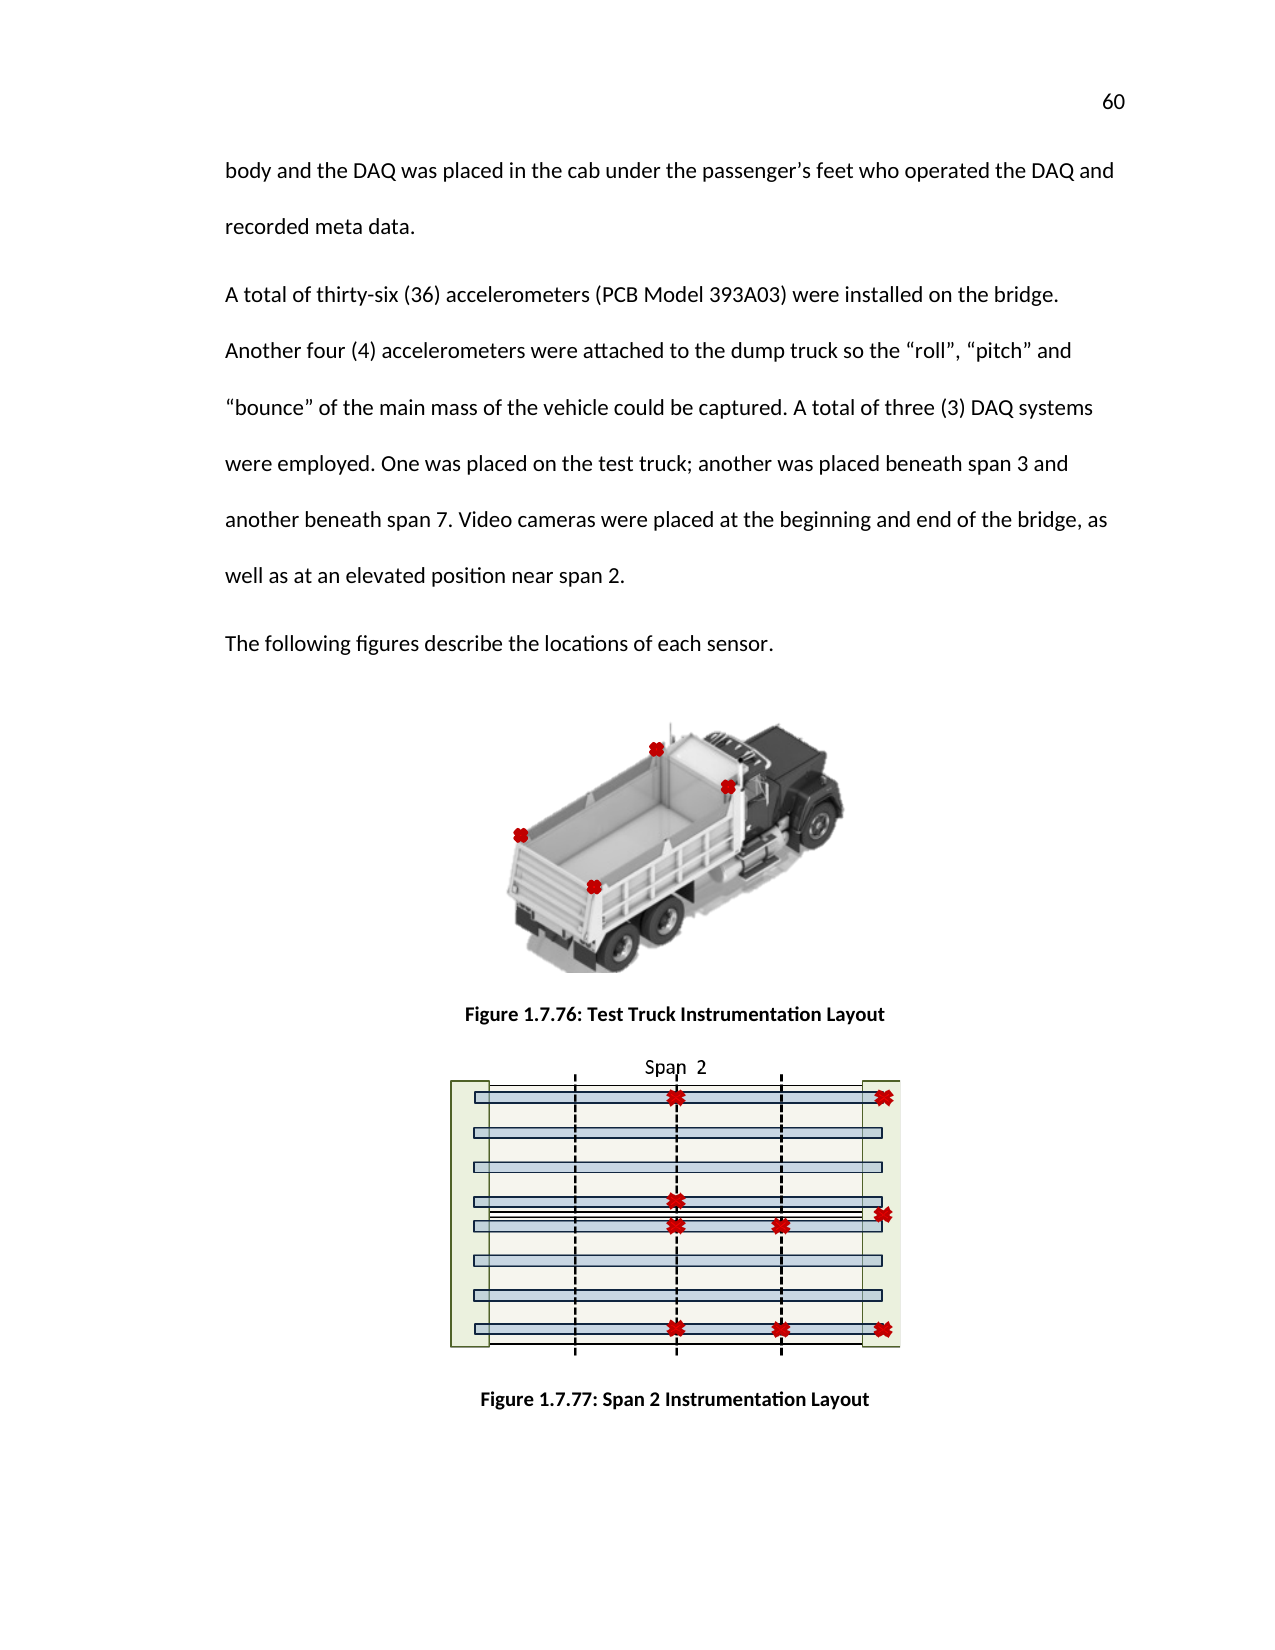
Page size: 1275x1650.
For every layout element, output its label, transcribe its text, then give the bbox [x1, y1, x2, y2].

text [225, 156, 1125, 240]
picture [487, 697, 863, 973]
text A total of thirty-six (36) accelerometers (PCB Model 393A03) were installed on the bridge. Another four (4) accelerometers were attached to the dump truck so the “roll”, “pitch” and “bounce” of the main mass of the vehicle could be captured. A total of three (3) DAQ systems were employed. One was placed on the test truck; another was placed beneath span 3 and another beneath span 7. Video cameras were placed at the beginning and end of the bridge, as well as at an elevated position near span 2. [225, 281, 1125, 589]
picture [450, 1047, 901, 1358]
text The following figures describe the locations of each sensor. [225, 629, 1125, 657]
